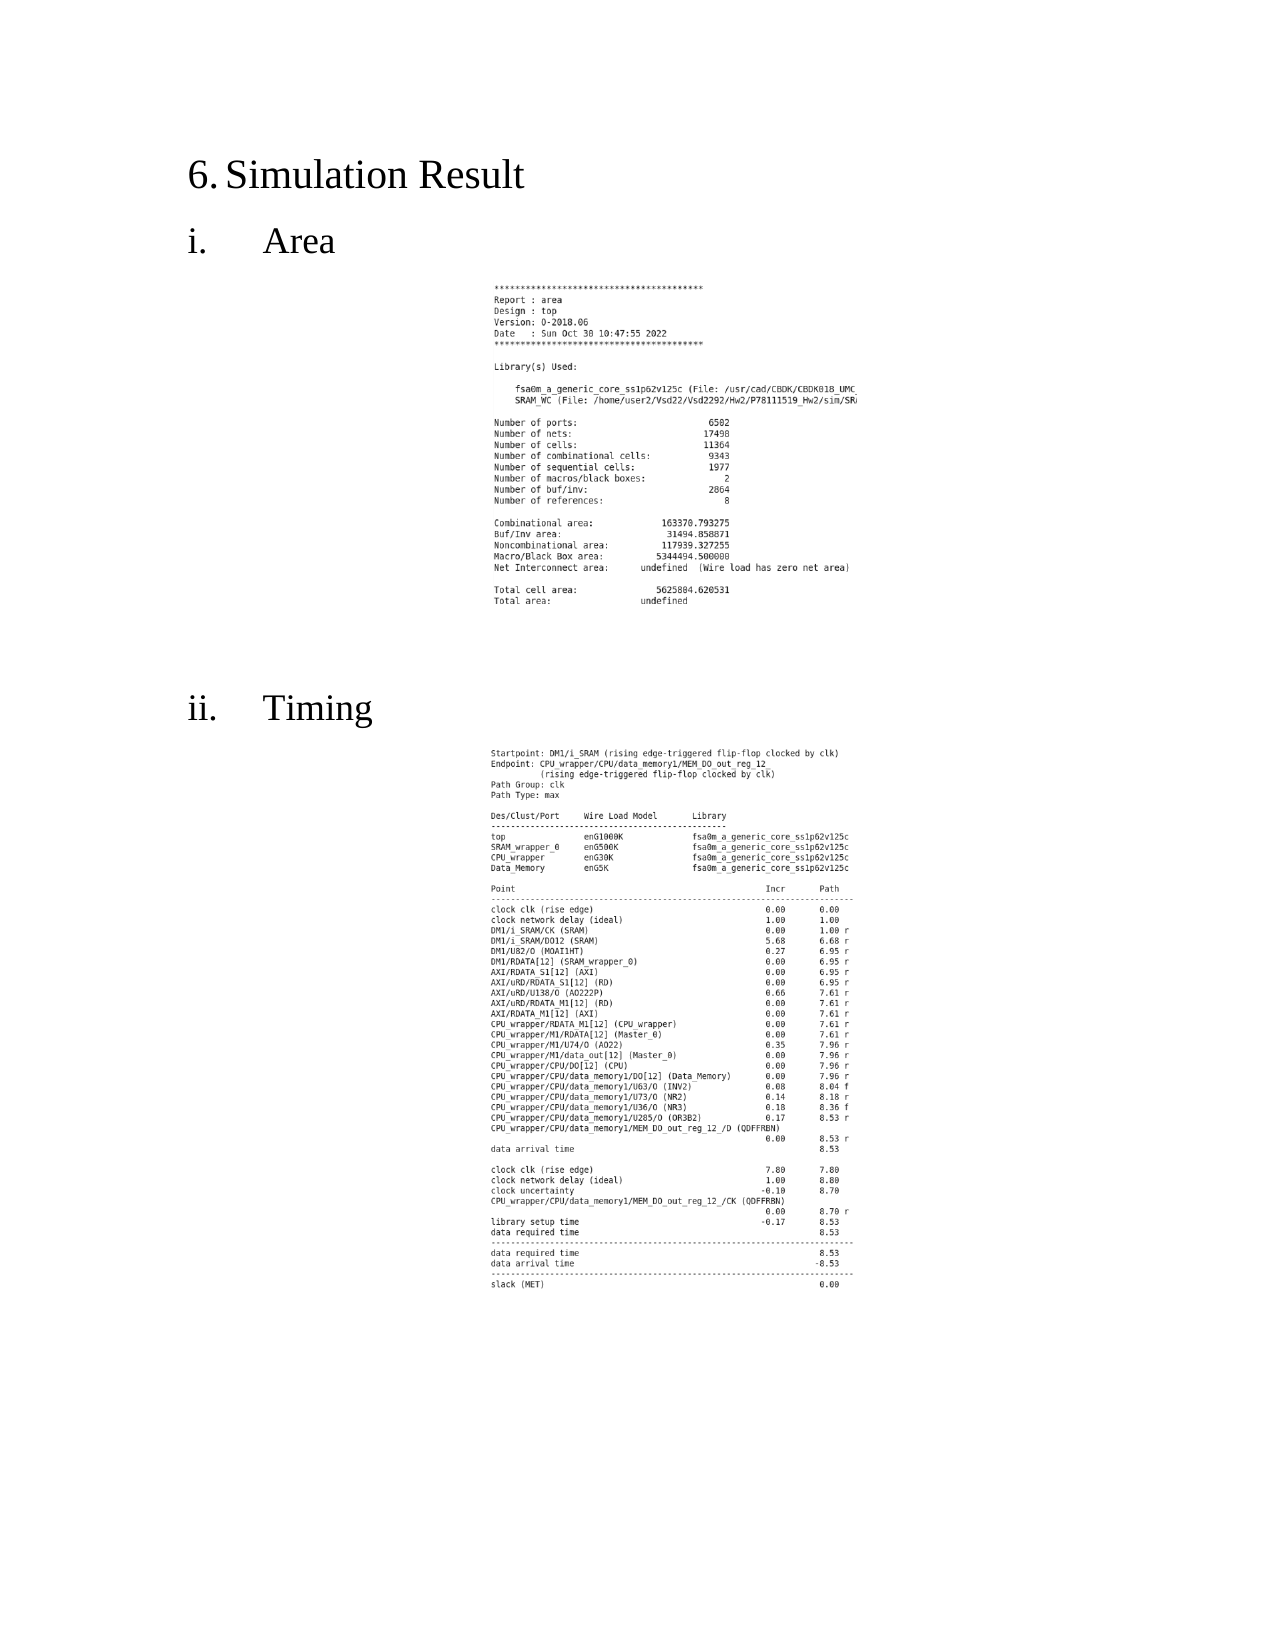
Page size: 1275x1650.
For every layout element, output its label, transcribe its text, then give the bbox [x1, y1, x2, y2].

list Timing [187, 685, 1087, 728]
list Simulation Result [187, 150, 1087, 198]
list Area [187, 218, 1087, 261]
picture [493, 281, 857, 604]
picture [482, 748, 868, 1298]
